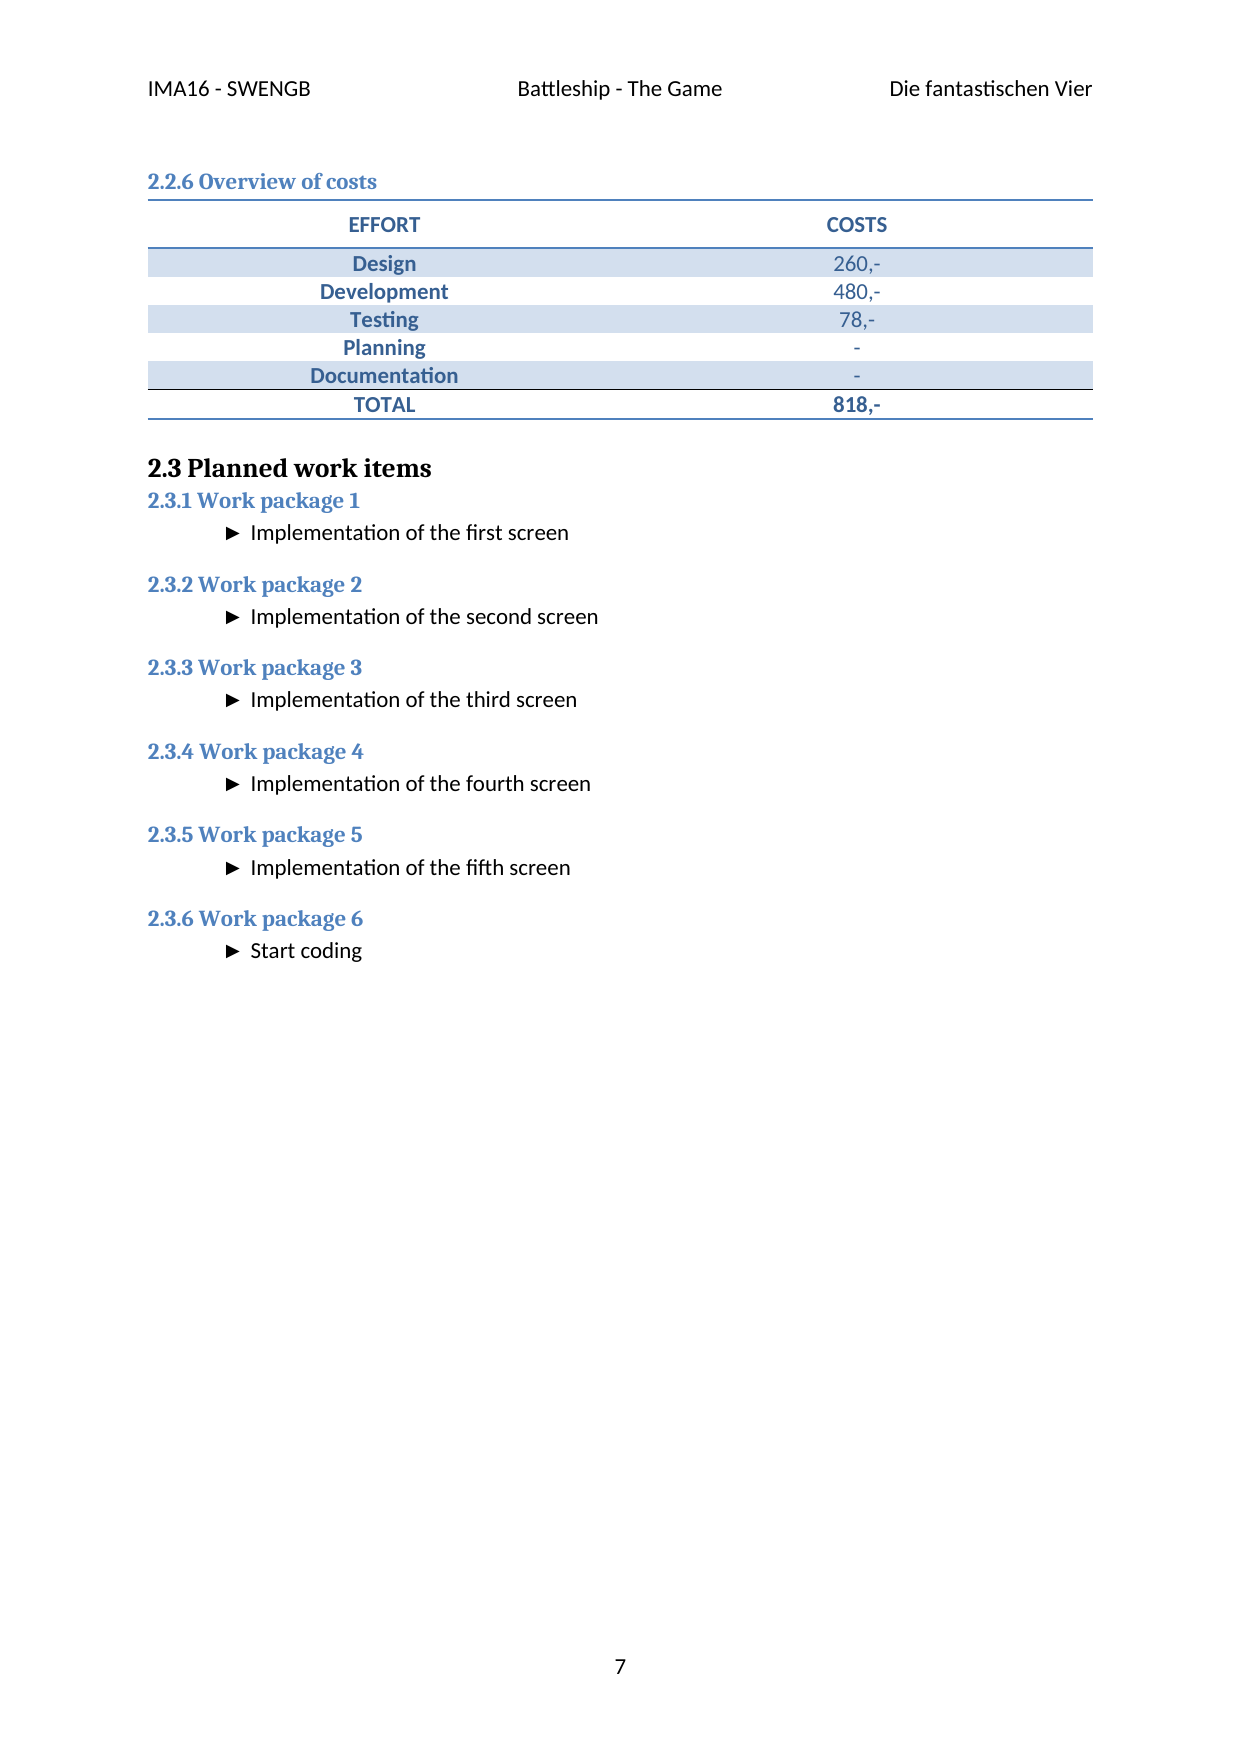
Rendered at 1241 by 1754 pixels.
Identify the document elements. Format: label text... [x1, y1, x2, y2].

text 2.3.3 Work package 3 ► Implementation of the third screen [148, 655, 1093, 714]
table_cell 78,- [621, 305, 1093, 333]
table_header COSTS [621, 201, 1093, 247]
table_cell Development [148, 277, 621, 305]
table_cell 480,- [621, 277, 1093, 305]
table_cell Design [148, 249, 621, 277]
text 2.3 Planned work items 2.3.1 Work package 1 ► Implementation of the first screen [148, 420, 1093, 547]
text 2.3.4 Work package 4 ► Implementation of the fourth screen [148, 739, 1093, 797]
table_cell 818,- [621, 390, 1093, 418]
table_cell Planning [148, 333, 621, 361]
table_cell Testing [148, 305, 621, 333]
table_header EFFORT [148, 201, 621, 247]
text 2.3.2 Work package 2 ► Implementation of the second screen [148, 572, 1093, 630]
table_cell TOTAL [148, 390, 621, 418]
table_cell - [621, 361, 1093, 389]
table_cell Documentation [148, 361, 621, 389]
table_cell - [621, 333, 1093, 361]
subtitle 2.2.6 Overview of costs [148, 168, 1093, 195]
table_cell 260,- [621, 249, 1093, 277]
text 2.3.6 Work package 6 ► Start coding [148, 906, 1093, 964]
text 2.3.5 Work package 5 ► Implementation of the fifth screen [148, 822, 1093, 881]
